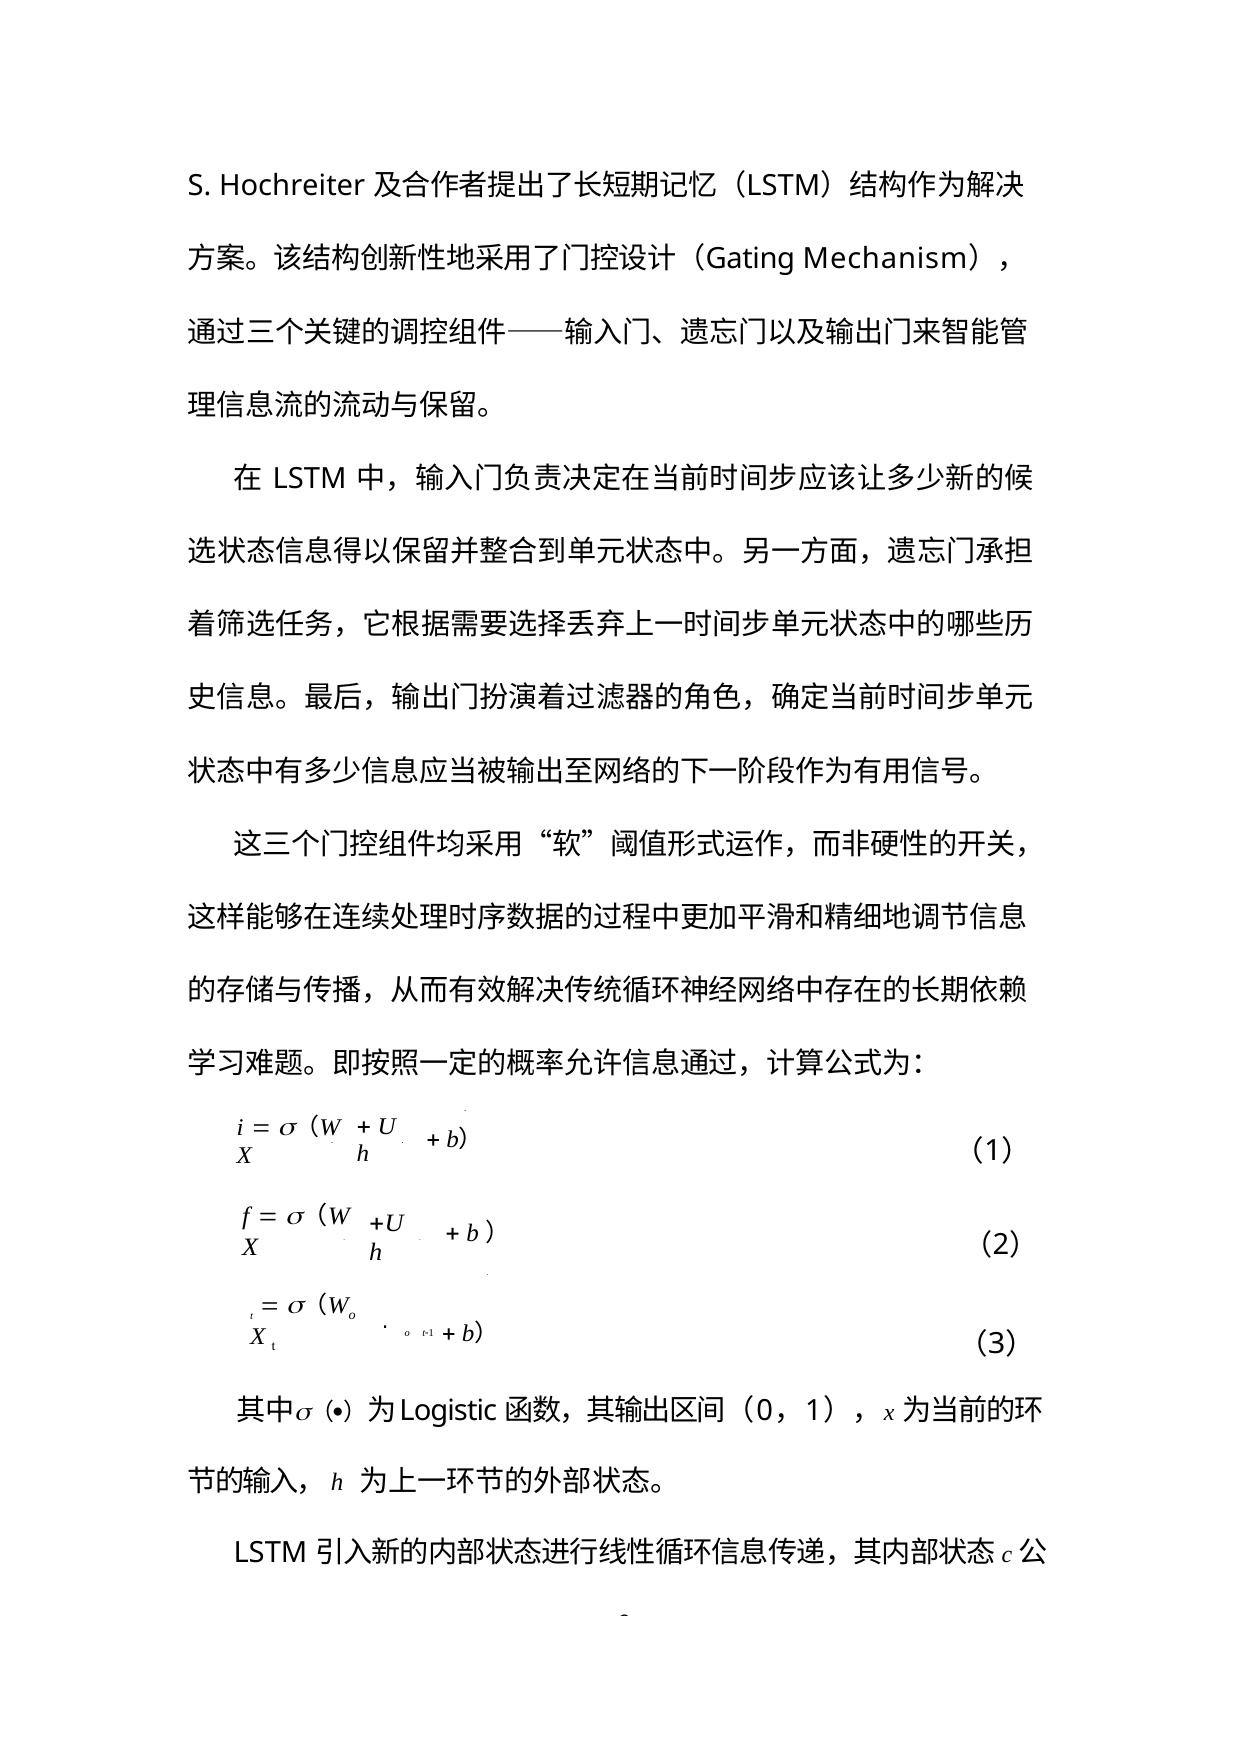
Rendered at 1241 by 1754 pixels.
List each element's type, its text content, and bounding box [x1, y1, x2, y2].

text 这三个门控组件均采用“软”阈值形式运作，而非硬性的开关，这样能够在连续处理时序数据的过程中更加平滑和精细地调节信息的存储与传播，从而有效解决传统循环神经网络中存在的长期依赖学习难题。即按照一定的概率允许信息通过，计算公式为： [187, 820, 1050, 1082]
text  b） （3） [442, 1307, 1176, 1363]
text  b ） （2） [445, 1208, 1176, 1264]
text  b） （1） [426, 1115, 1176, 1156]
text 在LSTM 中，输入门负责决定在当前时间步应该让多少新的候选状态信息得以保留并整合到单元状态中。另一方面，遗忘门承担着筛选任务，它根据需要选择丢弃上一时间步单元状态中的哪些历史信息。最后，输出门扮演着过滤器的角色，确定当前时间步单元状态中有多少信息应当被输出至网络的下一阶段作为有用信号。 [187, 454, 1036, 789]
text f  （W X [242, 1196, 356, 1261]
text  U h [356, 1113, 409, 1167]
text 节的输入， h 为上一环节的外部状态。 [187, 1458, 1176, 1500]
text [187, 1529, 1052, 1571]
text S. Hochreiter 及合作者提出了长短期记忆（LSTM）结构作为解决方案。该结构创新性地采用了门控设计（Gating Mechanism），通过三个关键的调控组件——输入门、遗忘门以及输出门来智能管理信息流的流动与保留。 [187, 162, 1048, 424]
text i  （W X [236, 1113, 343, 1169]
text U h [369, 1208, 427, 1265]
text 其中（）为 Logistic 函数，其输出区间（0，1）， x 为当前的环 [168, 1387, 1113, 1429]
text t  （Wo X t [250, 1285, 361, 1353]
